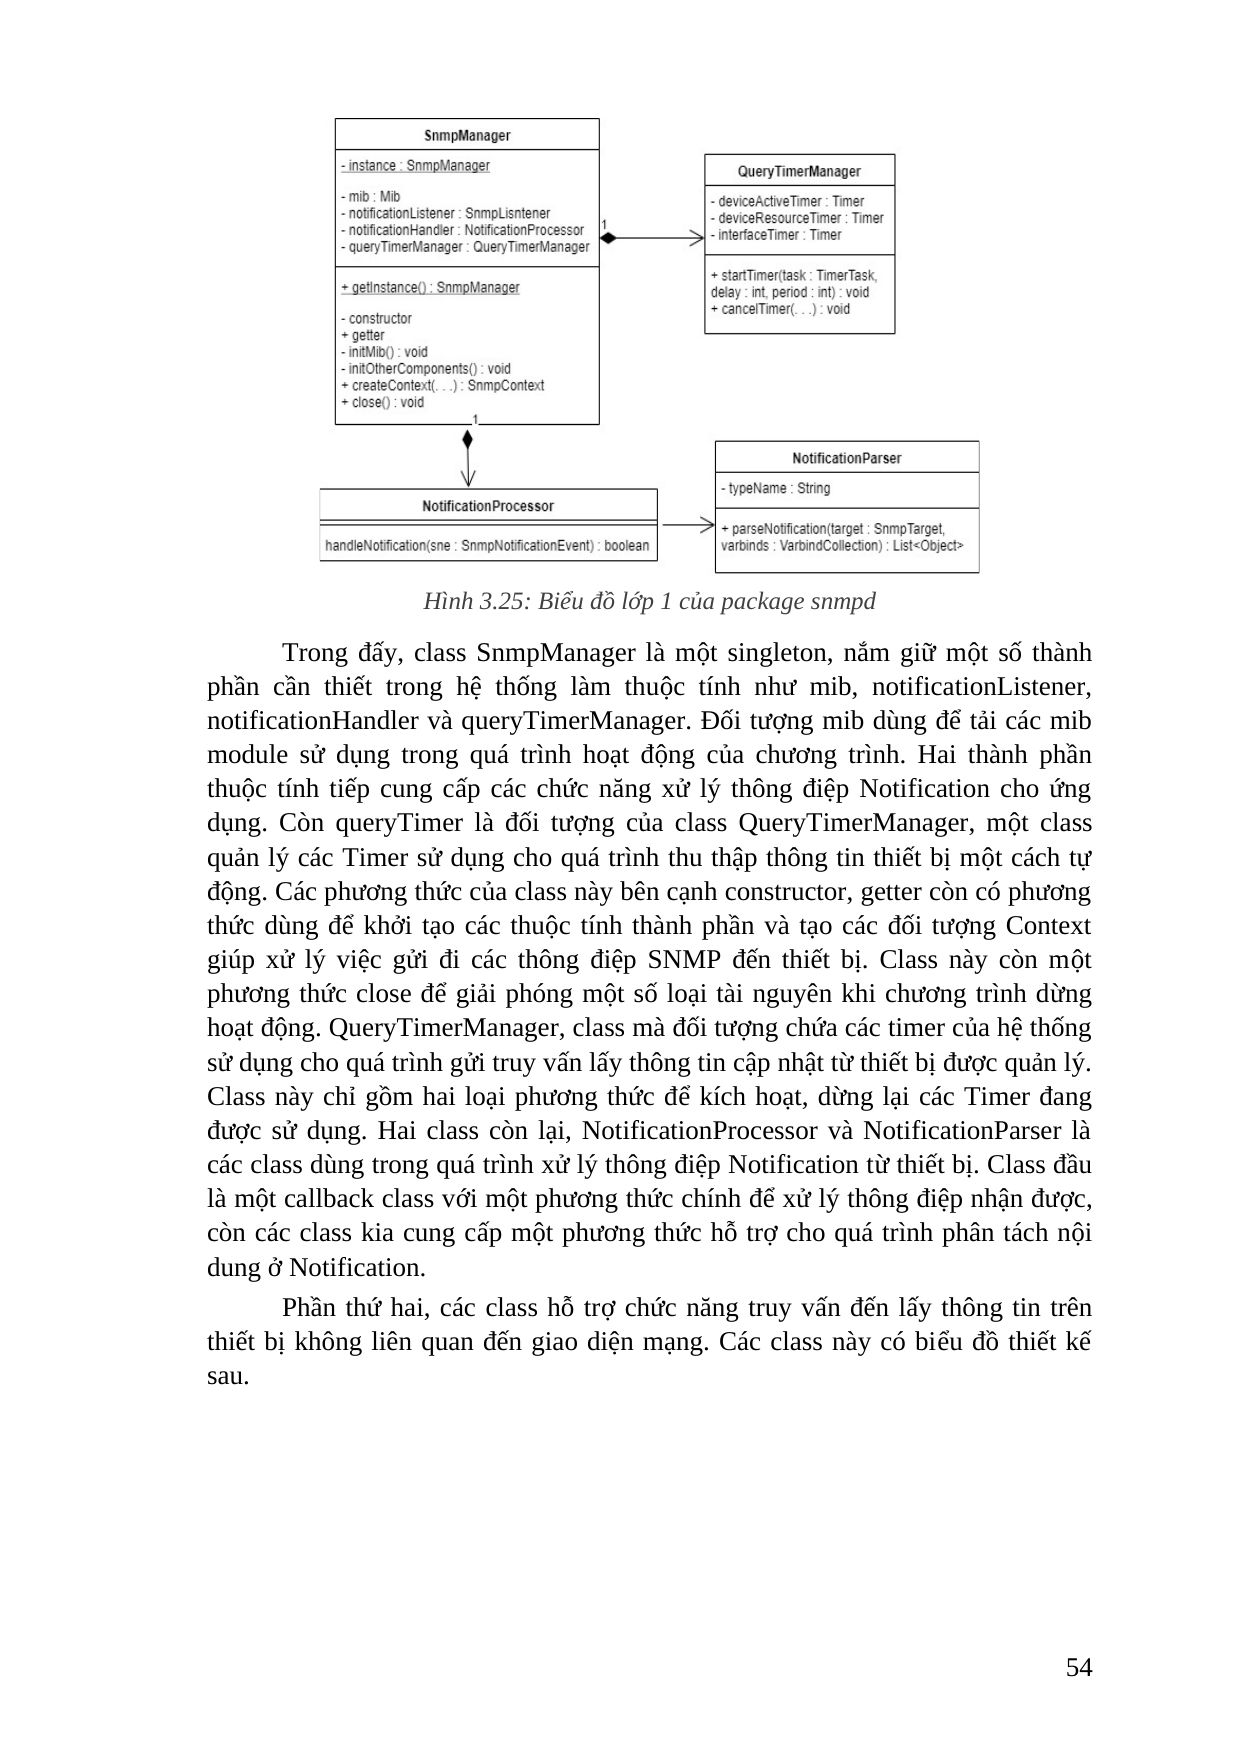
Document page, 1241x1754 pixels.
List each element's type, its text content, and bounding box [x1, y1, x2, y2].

picture [319, 118, 980, 577]
text Trong đấy, class SnmpManager là một singleton, nắm giữ một số thành phần cần thiết trong hệ thống làm thuộc tính như mib, notificationListener, notificationHandler và queryTimerManager. Đối tượng mib dùng để tải các mib module sử dụng trong quá trình hoạt động của chương trình. Hai thành phần thuộc tính tiếp cung cấp các chức năng xử lý thông điệp Notification cho ứng dụng. Còn queryTimer là đối tượng của class QueryTimerManager, một class quản lý các Timer sử dụng cho quá trình thu thập thông tin thiết bị một cách tự động. Các phương thức của class này bên cạnh constructor, getter còn có phương thức dùng để khởi tạo các thuộc tính thành phần và tạo các đối tượng Context giúp xử lý việc gửi đi các thông điệp SNMP đến thiết bị. Class này còn một phương thức close để giải phóng một số loại tài nguyên khi chương trình dừng hoạt động. QueryTimerManager, class mà đối tượng chứa các timer của hệ thống sử dụng cho quá trình gửi truy vấn lấy thông tin cập nhật từ thiết bị được quản lý. Class này chỉ gồm hai loại phương thức để kích hoạt, dừng lại các Timer đang được sử dụng. Hai class còn lại, NotificationProcessor và NotificationParser là các class dùng trong quá trình xử lý thông điệp Notification từ thiết bị. Class đầu là một callback class với một phương thức chính để xử lý thông điệp nhận được, còn các class kia cung cấp một phương thức hỗ trợ cho quá trình phân tách nội dung ở Notification. [207, 636, 1092, 1282]
text Phần thứ hai, các class hỗ trợ chức năng truy vấn đến lấy thông tin trên thiết bị không liên quan đến giao diện mạng. Các class này có biểu đồ thiết kế sau. [207, 1291, 1092, 1391]
